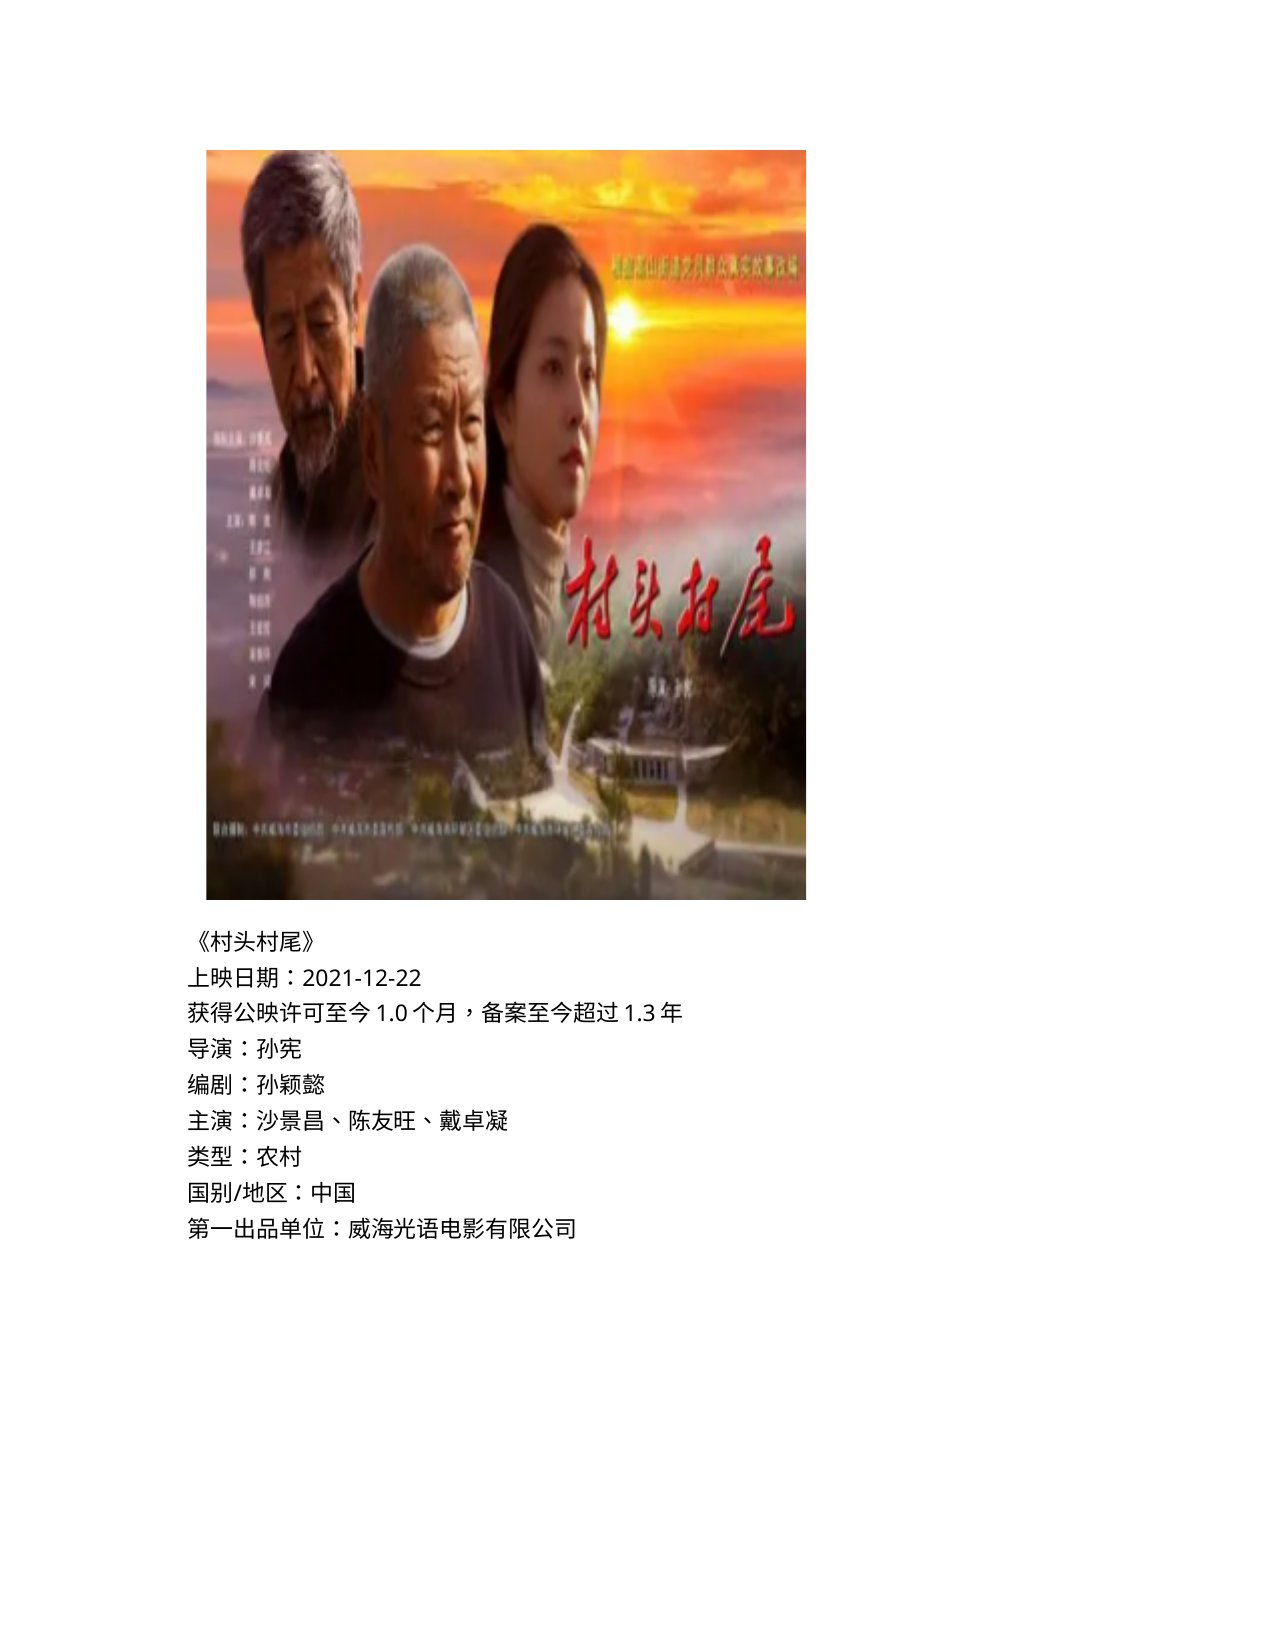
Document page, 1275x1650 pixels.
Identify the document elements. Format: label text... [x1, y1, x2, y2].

text 《村头村尾》 上映日期：2021-12-22 获得公映许可至今1.0个月，备案至今超过1.3年 导演：孙宪 编剧：孙颖懿 主演：沙景昌、陈友旺、戴卓凝 类型：农村 国别/地区：中国 第一出品单位：威海光语电影有限公司 [187, 926, 1087, 1244]
picture [206, 150, 807, 900]
